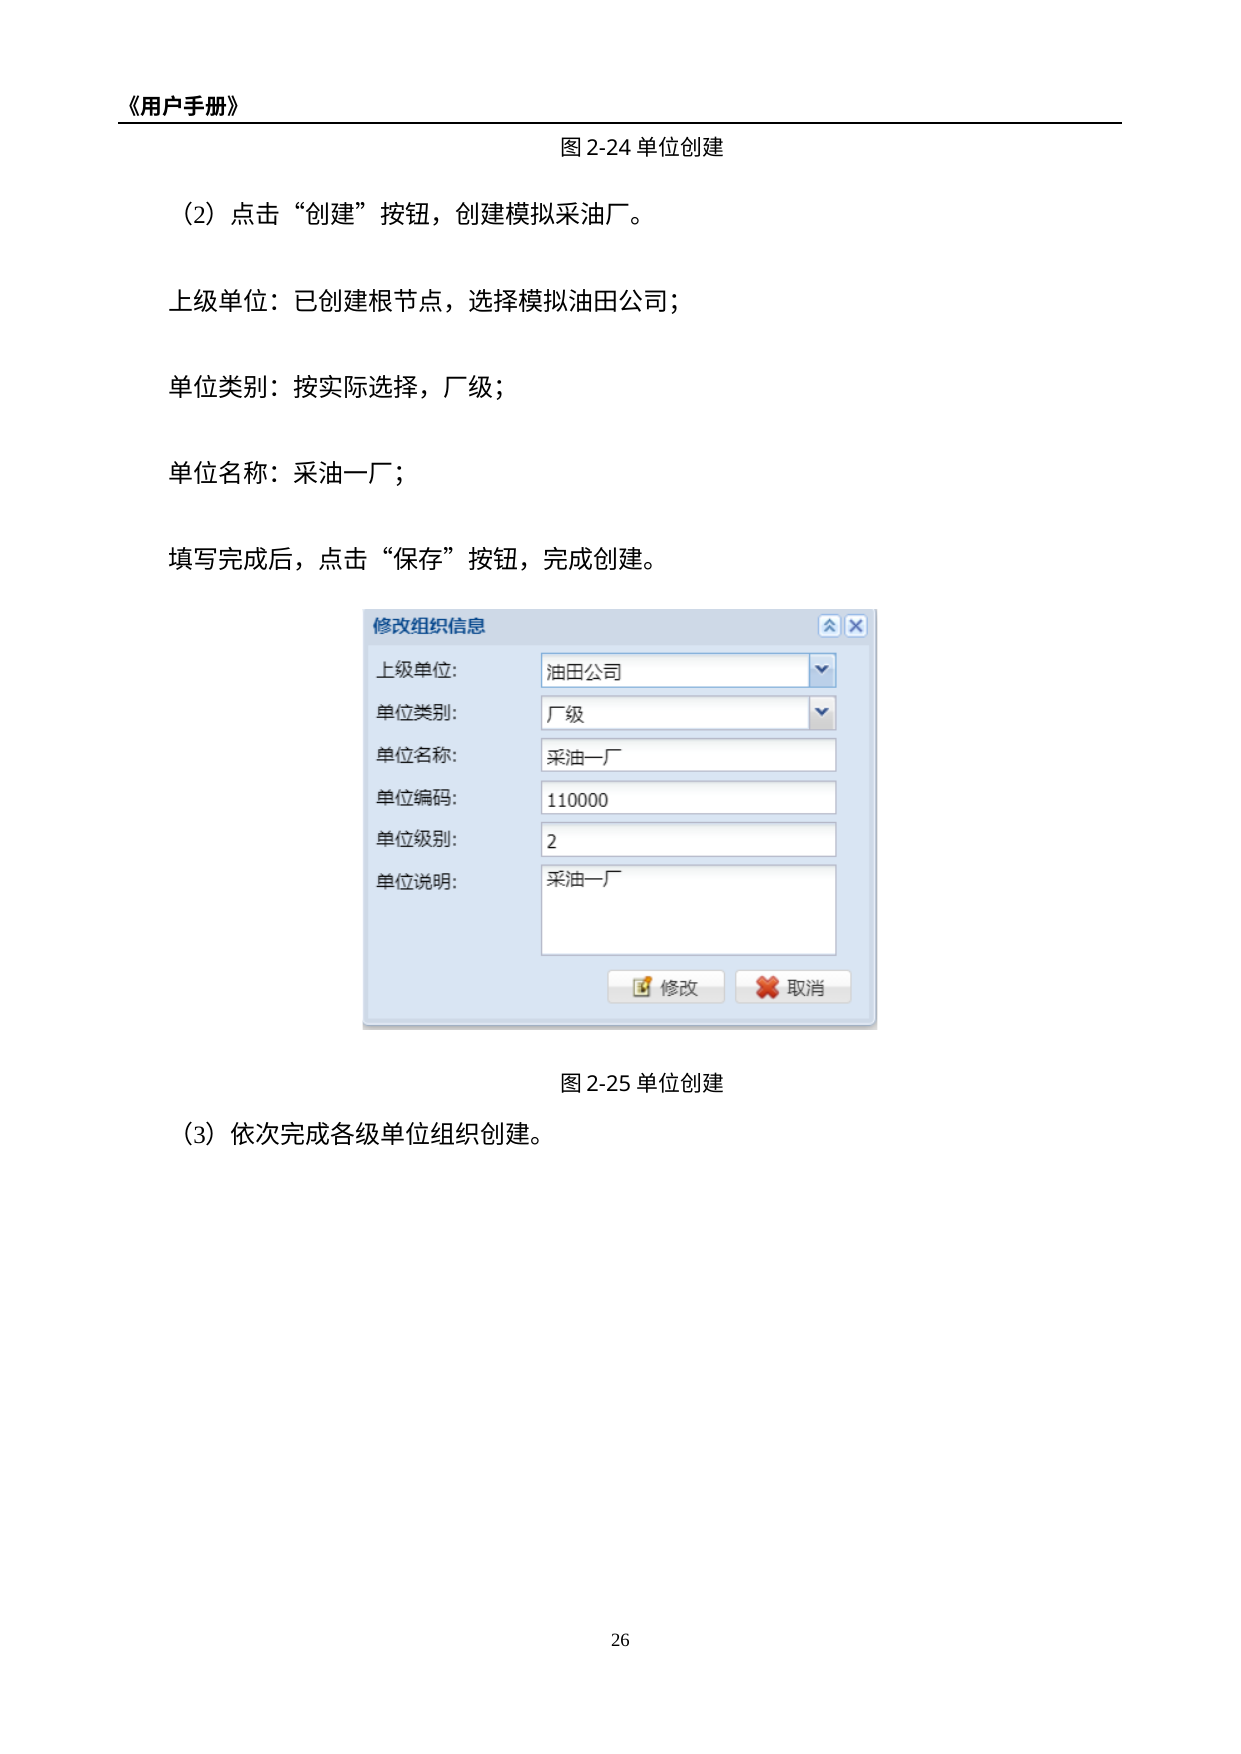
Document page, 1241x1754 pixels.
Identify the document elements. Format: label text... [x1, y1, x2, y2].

text 上级单位：已创建根节点，选择模拟油田公司； [118, 265, 1122, 333]
text 单位类别：按实际选择，厂级； [118, 351, 1122, 419]
picture [362, 609, 878, 1030]
text 图2-24 单位创建 [118, 129, 1122, 163]
text 图2-25 单位创建 [118, 1065, 1122, 1099]
text 单位名称：采油一厂； [118, 437, 1122, 505]
text （2）点击“创建”按钮，创建模拟采油厂。 [118, 179, 1122, 247]
text （3）依次完成各级单位组织创建。 [118, 1099, 1122, 1167]
text 填写完成后，点击“保存”按钮，完成创建。 [118, 523, 1122, 591]
